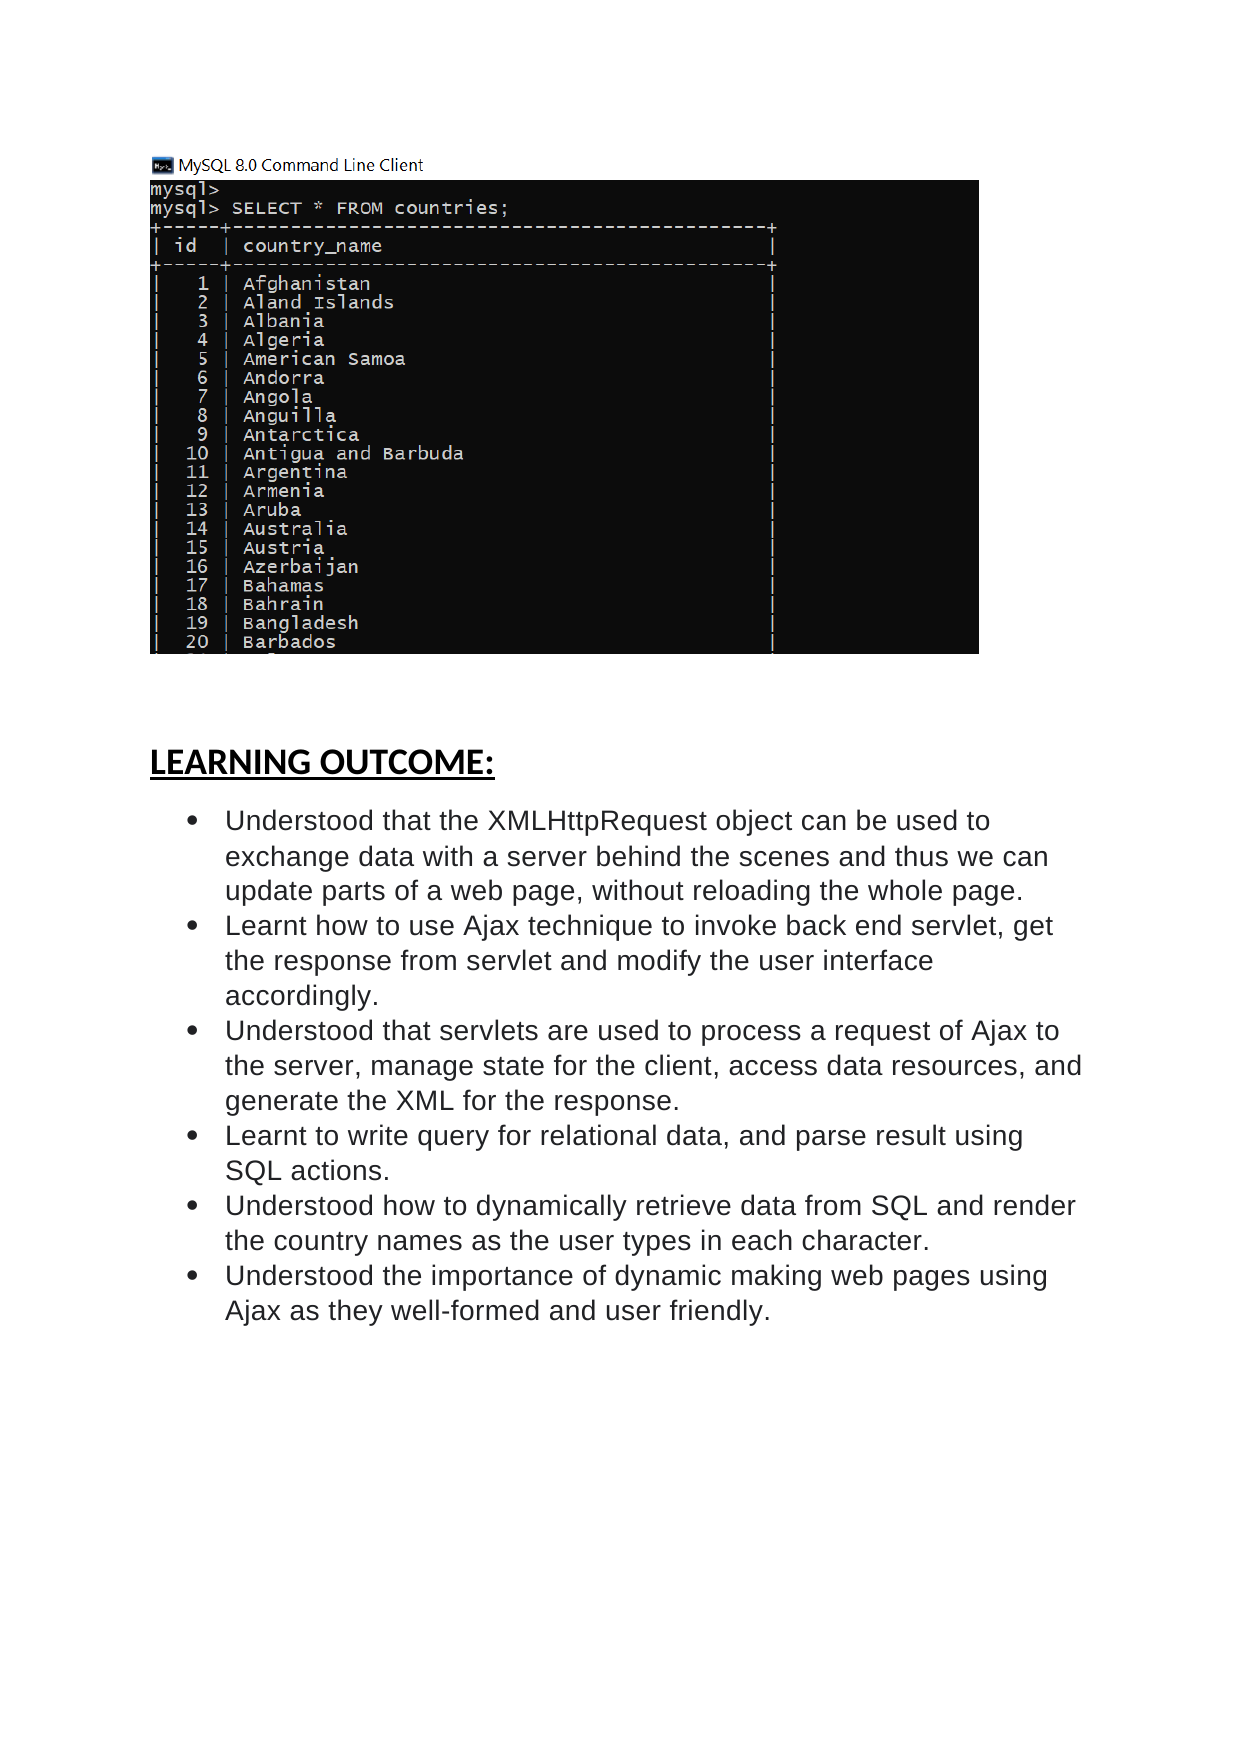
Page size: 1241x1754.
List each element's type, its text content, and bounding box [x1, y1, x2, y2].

list Learnt how to use Ajax technique to invoke back end servlet, get the response from servlet and modify the user interface accordingly. [187, 909, 1090, 1012]
list Understood the importance of dynamic making web pages using Ajax as they well-formed and user friendly. [187, 1259, 1090, 1327]
list Learnt to write query for relational data, and parse result using SQL actions. [187, 1119, 1090, 1187]
picture [150, 149, 979, 654]
list Understood that servlets are used to process a request of Ajax to the server, manage state for the client, access data resources, and generate the XML for the response. [187, 1014, 1090, 1117]
list Understood how to dynamically retrieve data from SQL and render the country names as the user types in each character. [187, 1189, 1090, 1257]
text LEARNING OUTCOME: [150, 738, 1090, 784]
list Understood that the XMLHttpRequest object can be used to exchange data with a server behind the scenes and thus we can update parts of a web page, without reloading the whole page. [187, 804, 1090, 907]
